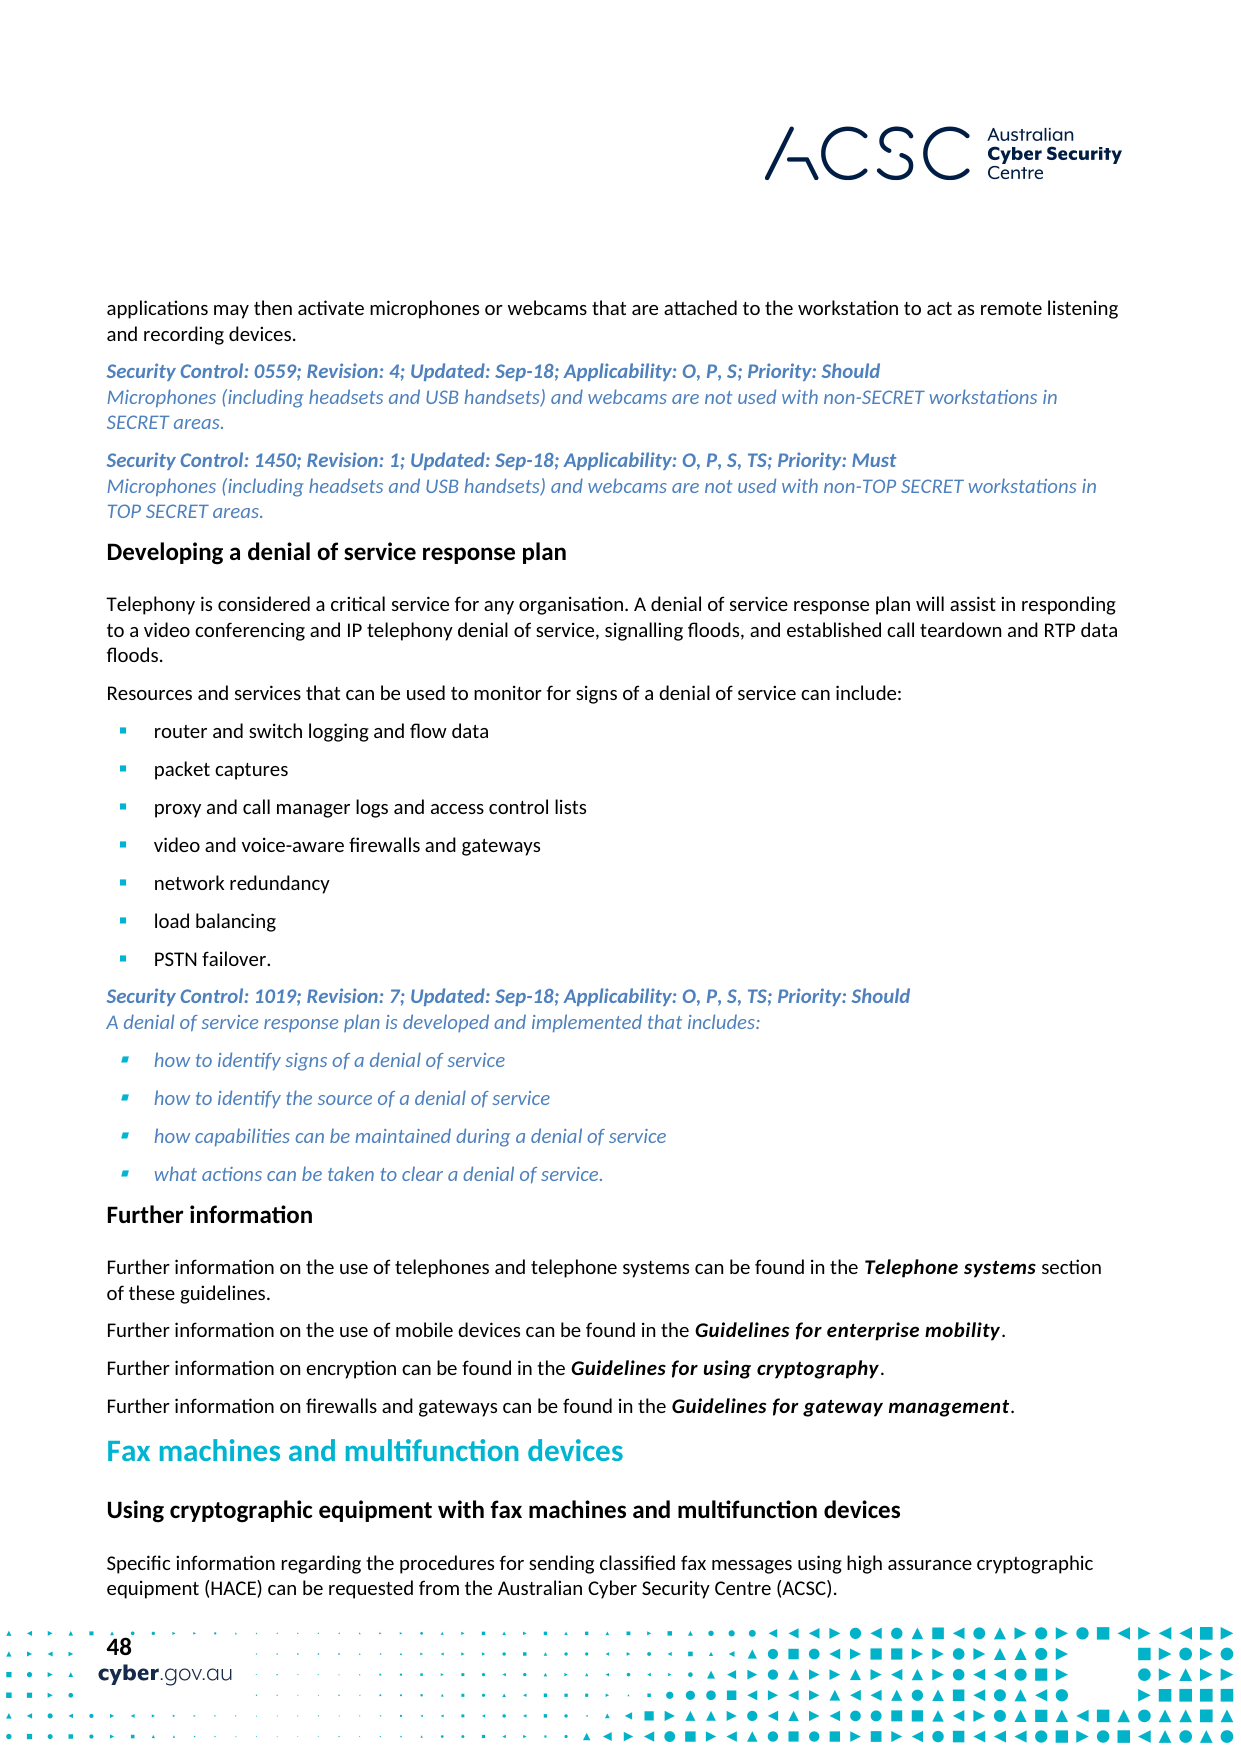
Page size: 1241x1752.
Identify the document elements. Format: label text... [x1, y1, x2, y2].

subtitle Further information [106, 1199, 1122, 1229]
picture [0, 0, 1240, 317]
subtitle Developing a denial of service response plan [106, 536, 1122, 567]
text proxy and call manager logs and access control lists [118, 794, 1122, 819]
picture [0, 1624, 1237, 1747]
text Specific information regarding the procedures for sending classified fax messages using high assurance cryptographic equipment (HACE) can be requested from the Australian Cyber Security Centre (ACSC). [106, 1550, 1122, 1601]
text packet captures [118, 756, 1122, 782]
text Telephony is considered a critical service for any organisation. A denial of service response plan will assist in responding to a video conferencing and IP telephony denial of service, signalling floods, and established call teardown and RTP data floods. [106, 592, 1122, 668]
text video and voice-aware firewalls and gateways [118, 832, 1122, 857]
text Security Control: 1019; Revision: 7; Updated: Sep-18; Applicability: O, P, S, TS; Priority: Should A denial of service response plan is developed and implemented that includes: [106, 984, 1122, 1034]
text how capabilities can be maintained during a denial of service [118, 1123, 1122, 1148]
text Security Control: 0559; Revision: 4; Updated: Sep-18; Applicability: O, P, S; Priority: Should Microphones (including headsets and USB handsets) and webcams are not used with non-SECRET workstations in SECRET areas. [106, 359, 1122, 435]
text how to identify the source of a denial of service [118, 1085, 1122, 1110]
text Resources and services that can be used to monitor for signs of a denial of service can include: [106, 680, 1122, 706]
text what actions can be taken to clear a denial of service. [118, 1161, 1122, 1186]
text how to identify signs of a denial of service [118, 1047, 1122, 1072]
text Security Control: 1450; Revision: 1; Updated: Sep-18; Applicability: O, P, S, TS; Priority: Must Microphones (including headsets and USB handsets) and webcams are not used with non-TOP SECRET workstations in TOP SECRET areas. [106, 447, 1122, 524]
text Further information on the use of telephones and telephone systems can be found in the Telephone systems section of these guidelines. [106, 1254, 1122, 1305]
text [106, 295, 1122, 346]
text load balancing [118, 908, 1122, 933]
text Further information on the use of mobile devices can be found in the Guidelines for enterprise mobility. [106, 1318, 1122, 1343]
text Further information on firewalls and gateways can be found in the Guidelines for gateway management. [106, 1393, 1122, 1419]
text Further information on encryption can be found in the Guidelines for using cryptography. [106, 1356, 1122, 1381]
text network redundancy [118, 870, 1122, 895]
text PSTN failover. [118, 946, 1122, 971]
subtitle Using cryptographic equipment with fax machines and multifunction devices [106, 1494, 1122, 1525]
subtitle Fax machines and multifunction devices [106, 1431, 1122, 1469]
text router and switch logging and flow data [118, 718, 1122, 744]
